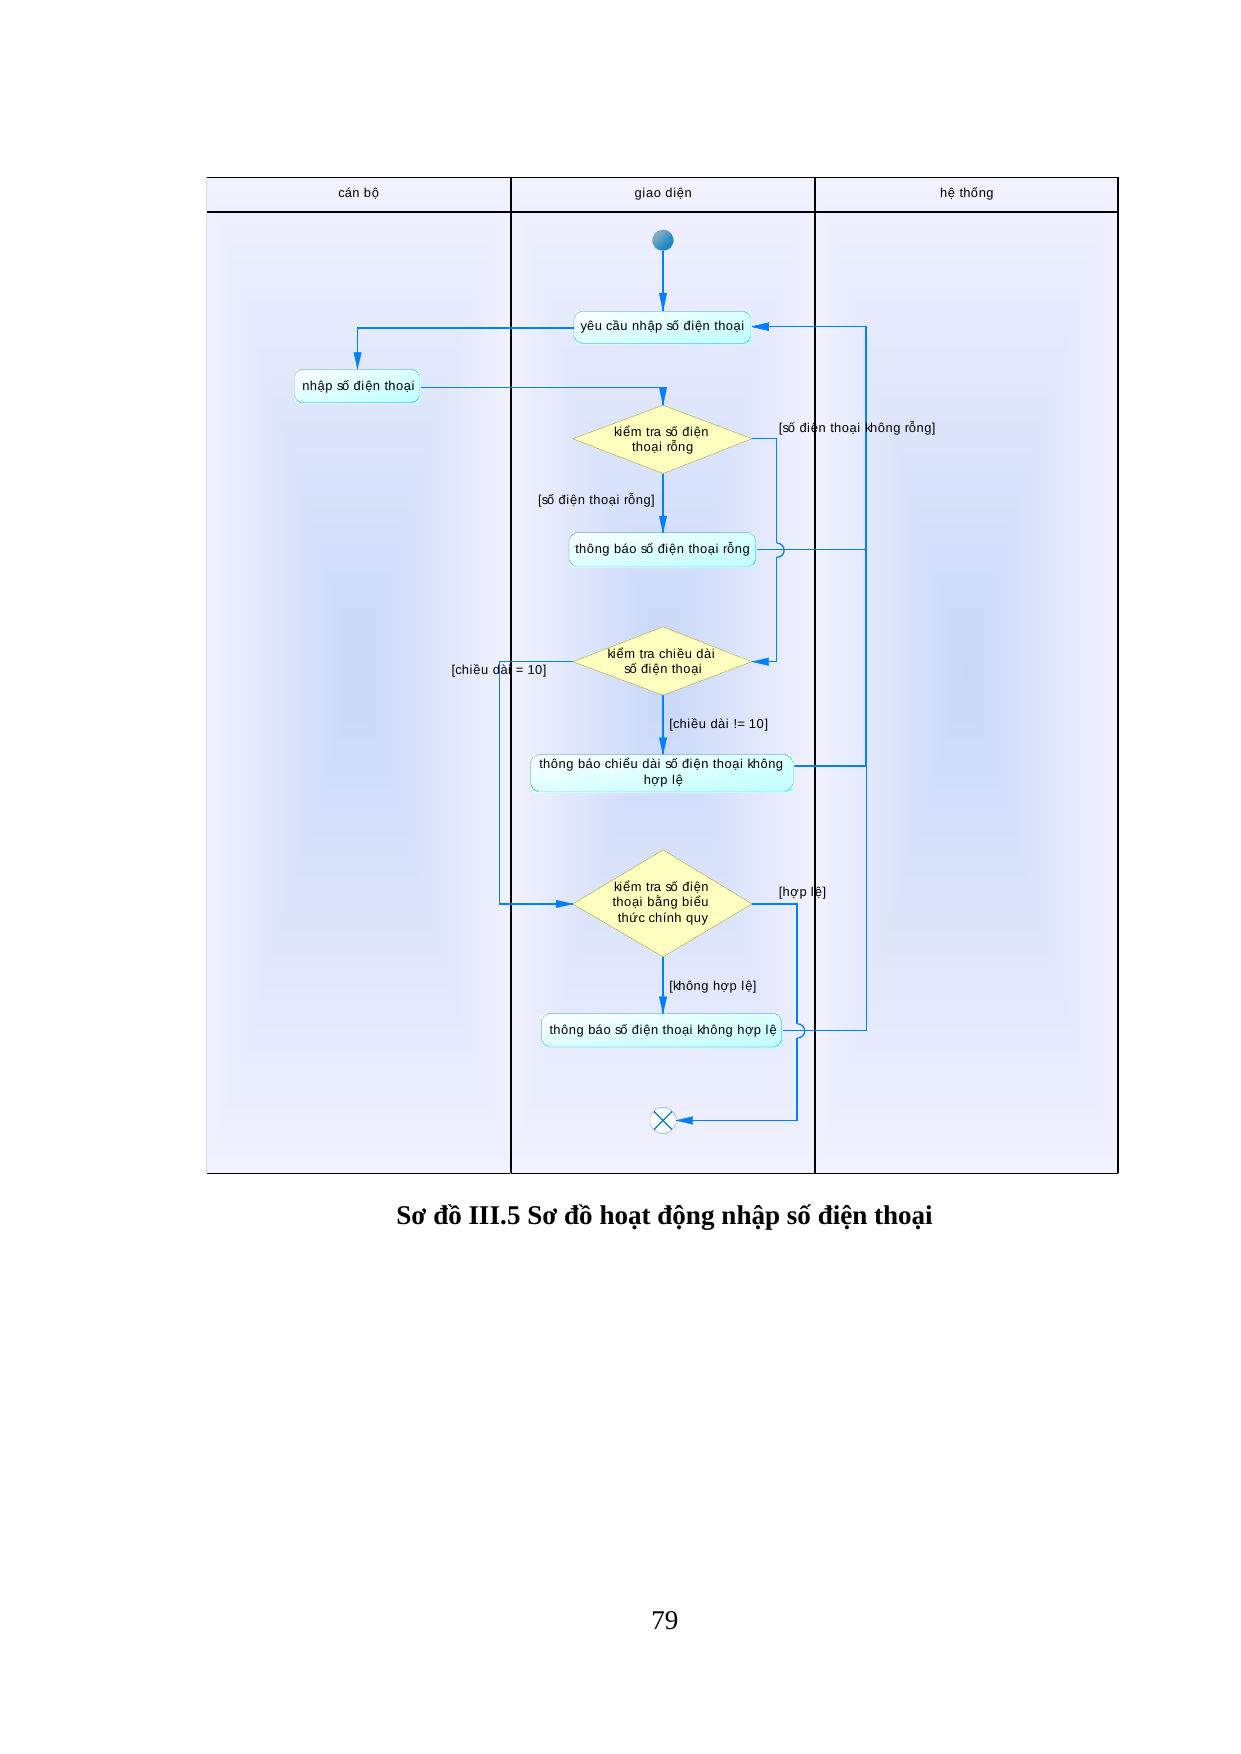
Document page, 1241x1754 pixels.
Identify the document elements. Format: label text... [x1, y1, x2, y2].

picture [652, 229, 674, 251]
picture [653, 1121, 673, 1130]
picture [568, 532, 756, 567]
picture [573, 311, 751, 344]
picture [294, 369, 420, 403]
picture [530, 754, 794, 792]
picture [541, 1013, 782, 1048]
picture [653, 1111, 673, 1120]
